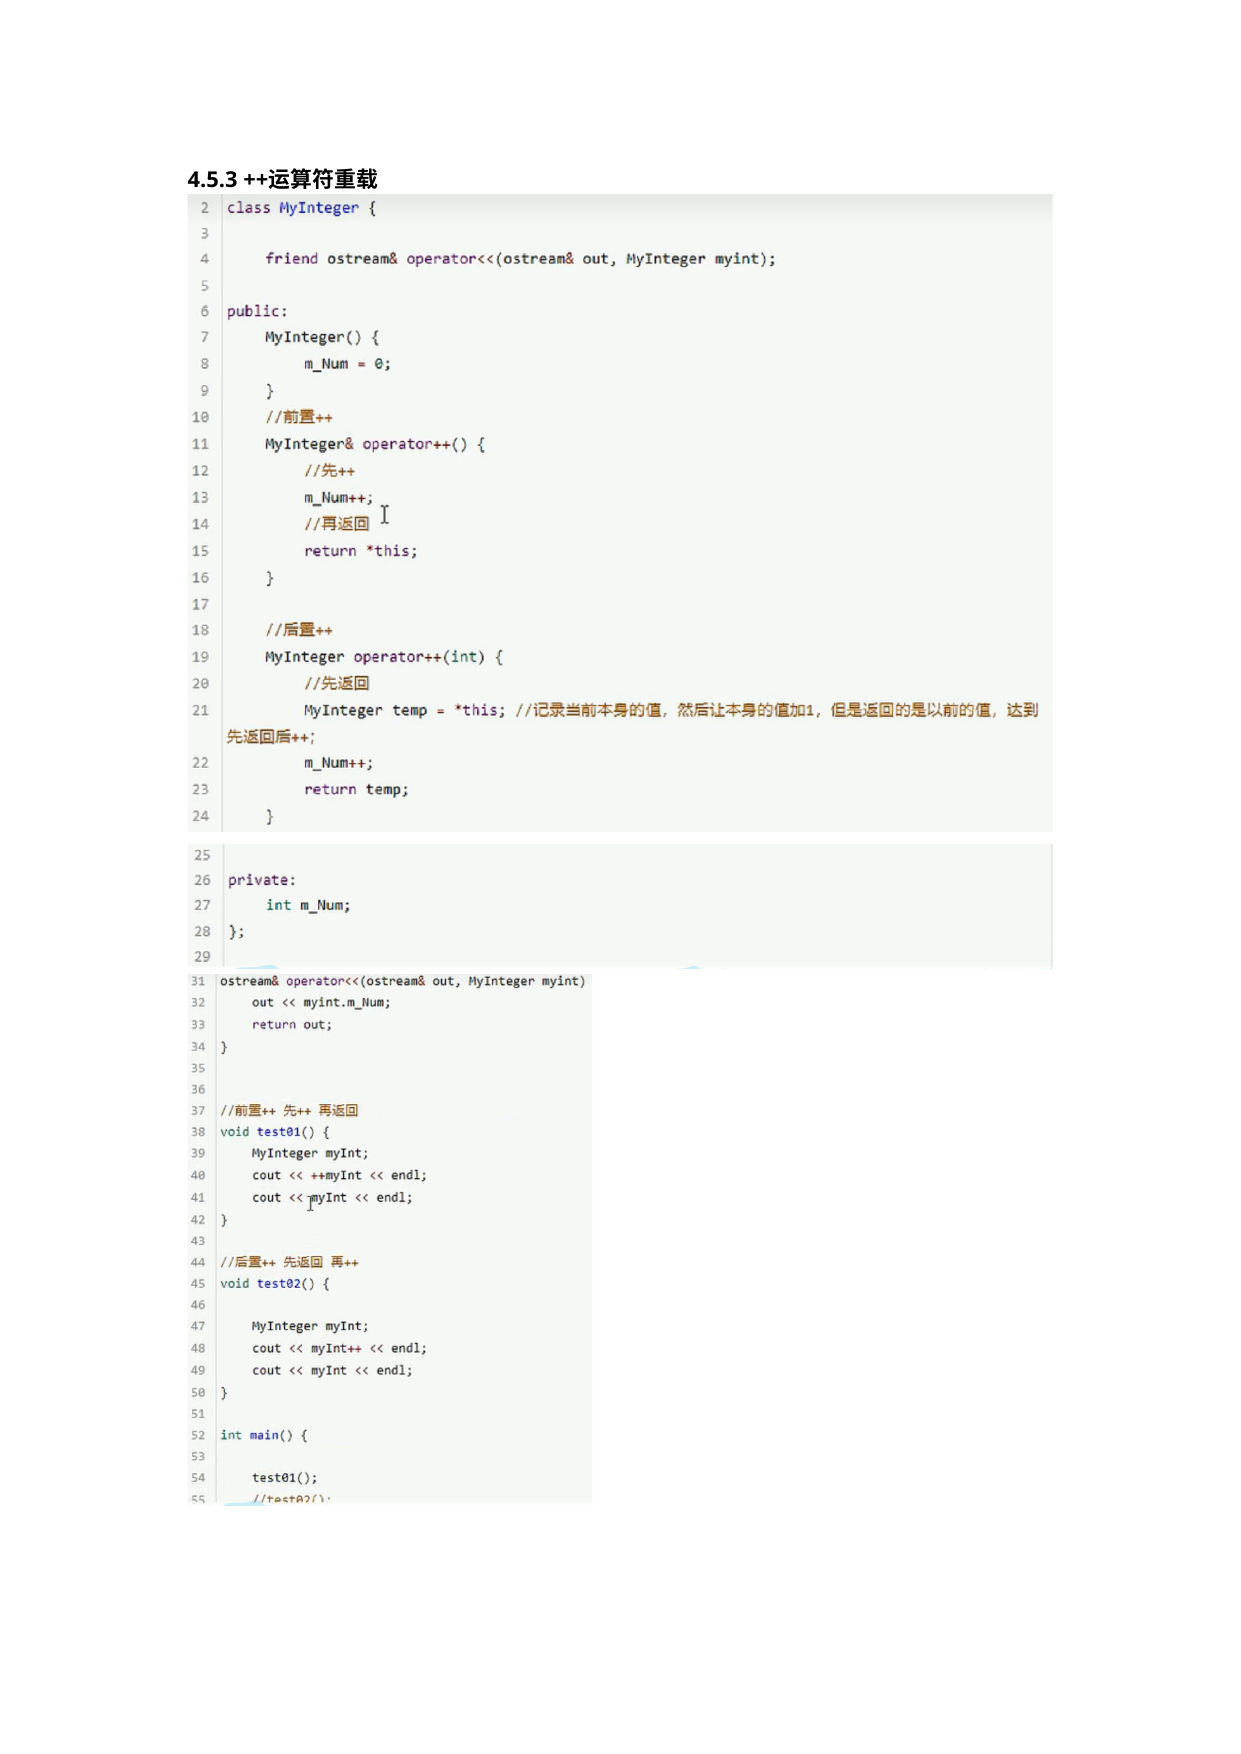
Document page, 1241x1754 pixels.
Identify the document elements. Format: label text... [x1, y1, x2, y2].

picture [187, 844, 1053, 969]
picture [187, 974, 593, 1506]
text 4.5.3 ++运算符重载 [187, 162, 1053, 194]
picture [187, 194, 1053, 832]
